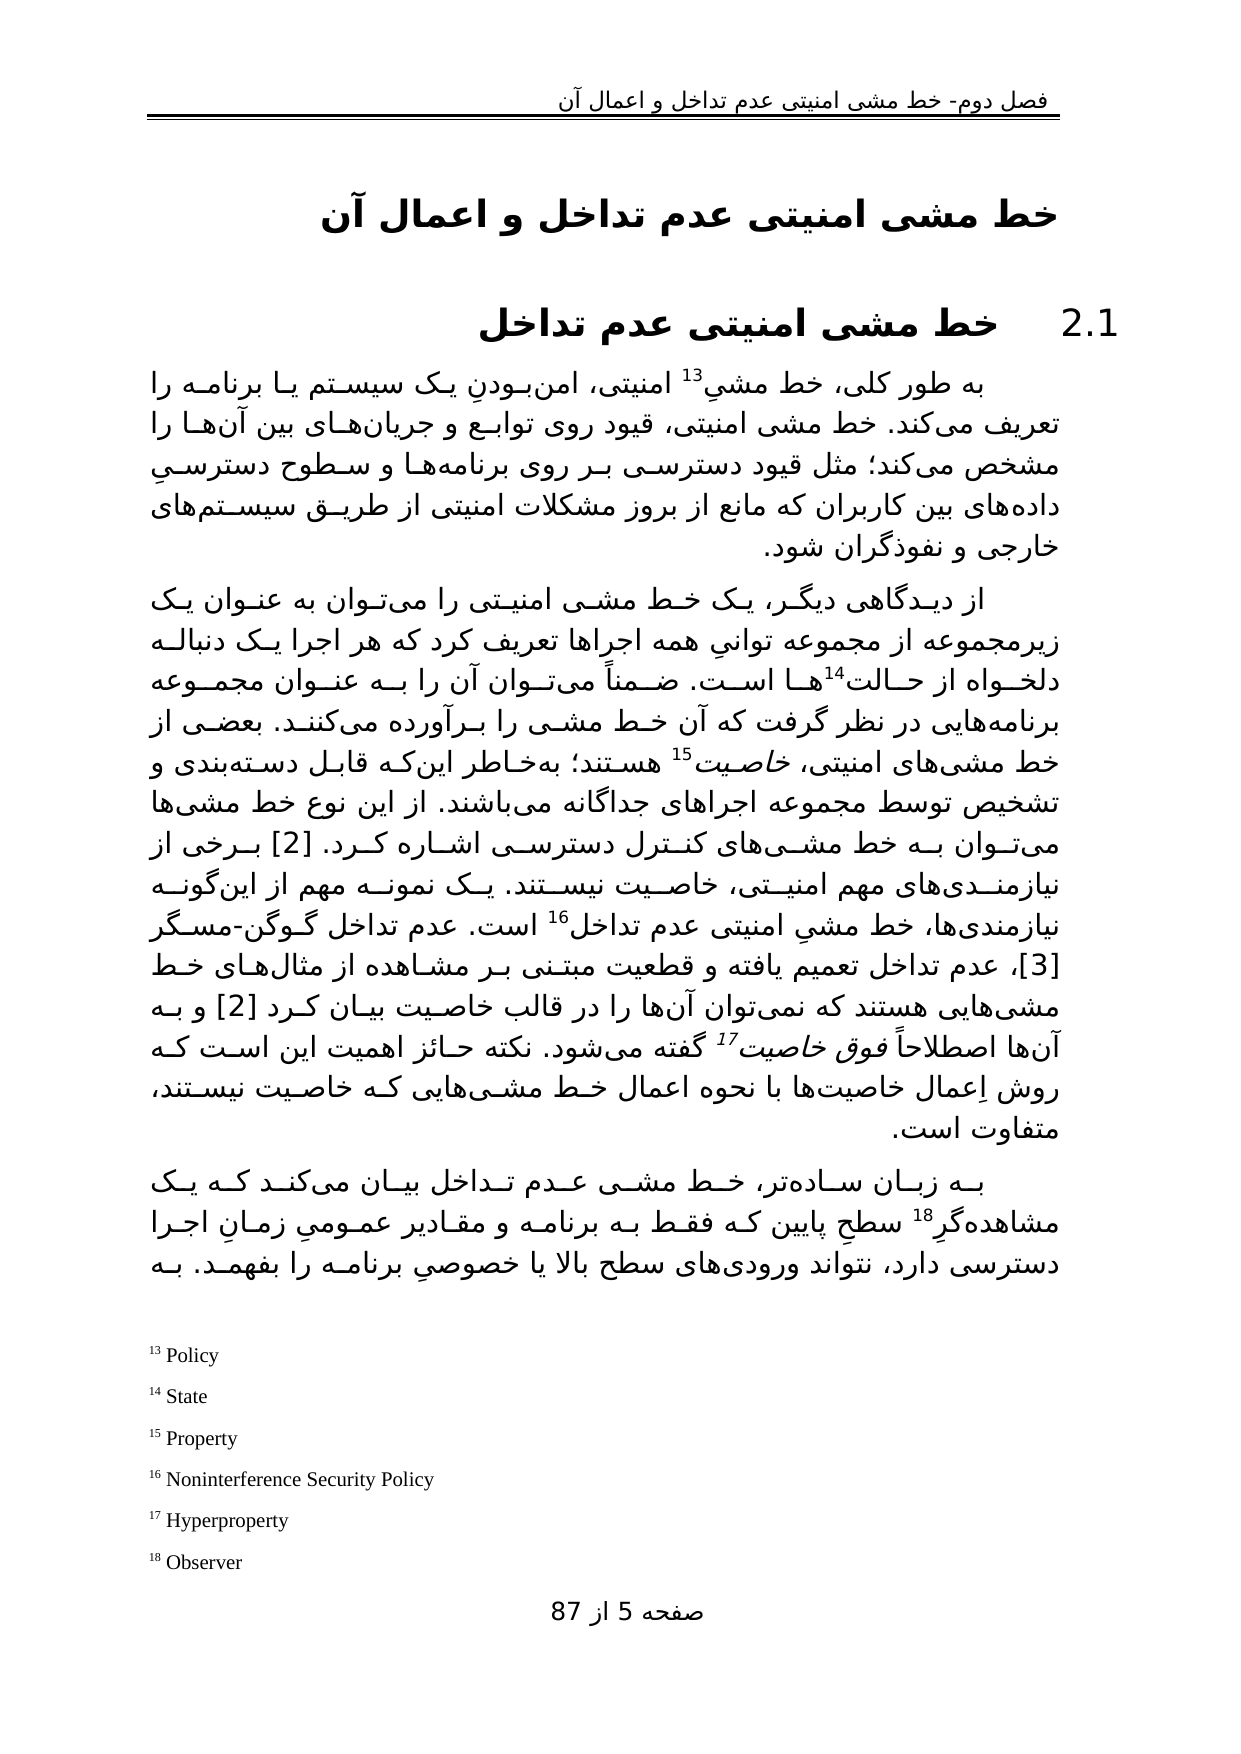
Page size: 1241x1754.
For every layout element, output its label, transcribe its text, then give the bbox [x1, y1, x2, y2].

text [150, 1165, 1060, 1280]
text خط مشی امنیتی عدم تداخل و اعمال آن [150, 193, 1060, 236]
text به طور کلی، خط‌ مشیِ امنیتی، امن‌بودنِ یک سیستم یا برنامه را تعریف می‌کند. خط مشی امنیتی، قیود روی توابع و جریان‌‌های بین آن‌ها را مشخص می‌کند؛ مثل قیود دسترسی‌ بر روی برنامه‌ها و سطوح دسترسیِ داده‌های بین کاربران که مانع از بروز مشکلات امنیتی از طریق سیستم‌های خارجی و نفوذگران شود. [150, 366, 1060, 563]
text از دیدگاهی دیگر، یک خط مشی امنیتی را می‌توان به‌ عنوان یک زیرمجموعه از مجموعه‌ توانیِ همه اجراها تعریف کرد که هر اجرا یک دنباله دلخواه از حالت‌ها است. ضمناً می‌‌توان آن را به ‌عنوان مجموعه‌ برنامه‌هایی در نظر گرفت که آن خط مشی را برآورده می‌کنند. بعضی از خط مشی‌های امنیتی، خاصیت هستند؛ به‌خاطر این‌که قابل دسته‌بندی و تشخیص توسط مجموعه اجراهای جداگانه می‌باشند. از این نوع خط مشی‌ها می‌توان به خط‌ مشی‌های کنترل دسترسی اشاره کرد. [2] برخی از نیازمندی‌های مهم امنیتی، خاصیت نیستند. یک نمونه مهم از این‌گونه نیازمندی‌ها، خط مشیِ امنیتی عدم تداخل است. عدم تداخل گوگن-مسگر [3]، عدم تداخل تعمیم یافته و قطعیت مبتنی بر مشاهده از مثال‌های خط مشی‌هایی هستند که نمی‌‌توان آن‌ها را در قالب خاصیت بیان کرد [2] و به آن‌ها اصطلاحاً فوق خاصیت گفته می‌شود. نکته حائز اهمیت این است که روش اِعمال خاصیت‌ها با نحوه اعمال خط مشی‌هایی که خاصیت نیستند، متفاوت است. [150, 582, 1060, 1146]
subtitle خط مشی امنیتی عدم تداخل [150, 301, 1060, 345]
